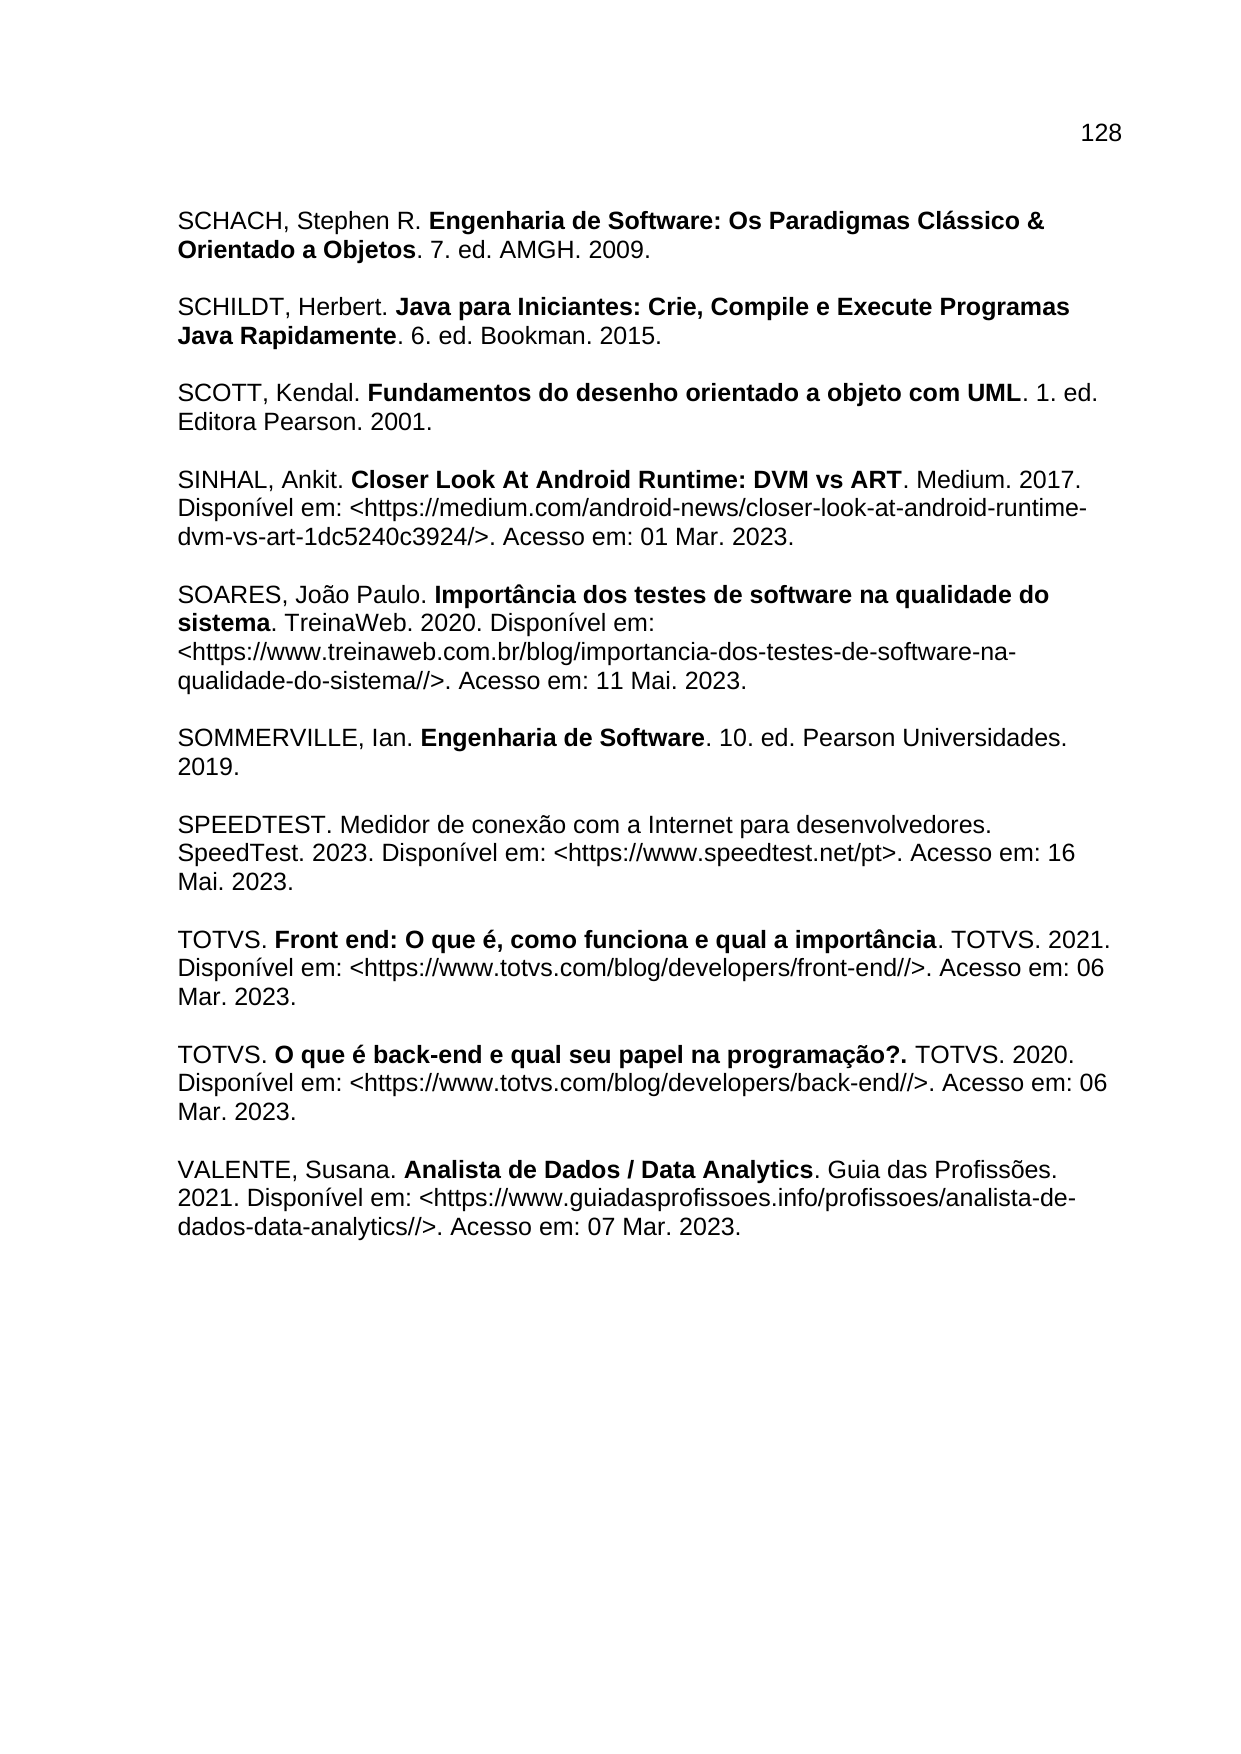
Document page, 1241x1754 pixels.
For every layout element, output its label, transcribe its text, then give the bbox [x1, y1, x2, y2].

text SPEEDTEST. Medidor de conexão com a Internet para desenvolvedores. SpeedTest. 2023. Disponível em: <https://www.speedtest.net/pt>. Acesso em: 16 Mai. 2023. [177, 810, 1122, 896]
text VALENTE, Susana. Analista de Dados / Data Analytics. Guia das Profissões. 2021. Disponível em: <https://www.guiadasprofissoes.info/profissoes/analista-de-dados-data-analytics//>. Acesso em: 07 Mar. 2023. [177, 1155, 1122, 1241]
text SINHAL, Ankit. Closer Look At Android Runtime: DVM vs ART. Medium. 2017. Disponível em: <https://medium.com/android-news/closer-look-at-android-runtime-dvm-vs-art-1dc5240c3924/>. Acesso em: 01 Mar. 2023. [177, 465, 1122, 551]
text SCHILDT, Herbert. Java para Iniciantes: Crie, Compile e Execute Programas Java Rapidamente. 6. ed. Bookman. 2015. [177, 292, 1122, 350]
text TOTVS. O que é back-end e qual seu papel na programação?. TOTVS. 2020. Disponível em: <https://www.totvs.com/blog/developers/back-end//>. Acesso em: 06 Mar. 2023. [177, 1040, 1122, 1126]
text SOMMERVILLE, Ian. Engenharia de Software. 10. ed. Pearson Universidades. 2019. [177, 723, 1122, 781]
text SCHACH, Stephen R. Engenharia de Software: Os Paradigmas Clássico & Orientado a Objetos. 7. ed. AMGH. 2009. [177, 206, 1122, 263]
text SOARES, João Paulo. Importância dos testes de software na qualidade do sistema. TreinaWeb. 2020. Disponível em: <https://www.treinaweb.com.br/blog/importancia-dos-testes-de-software-na-qualidade-do-sistema//>. Acesso em: 11 Mai. 2023. [177, 580, 1122, 695]
text TOTVS. Front end: O que é, como funciona e qual a importância. TOTVS. 2021. Disponível em: <https://www.totvs.com/blog/developers/front-end//>. Acesso em: 06 Mar. 2023. [177, 925, 1122, 1011]
text SCOTT, Kendal. Fundamentos do desenho orientado a objeto com UML. 1. ed. Editora Pearson. 2001. [177, 378, 1122, 436]
